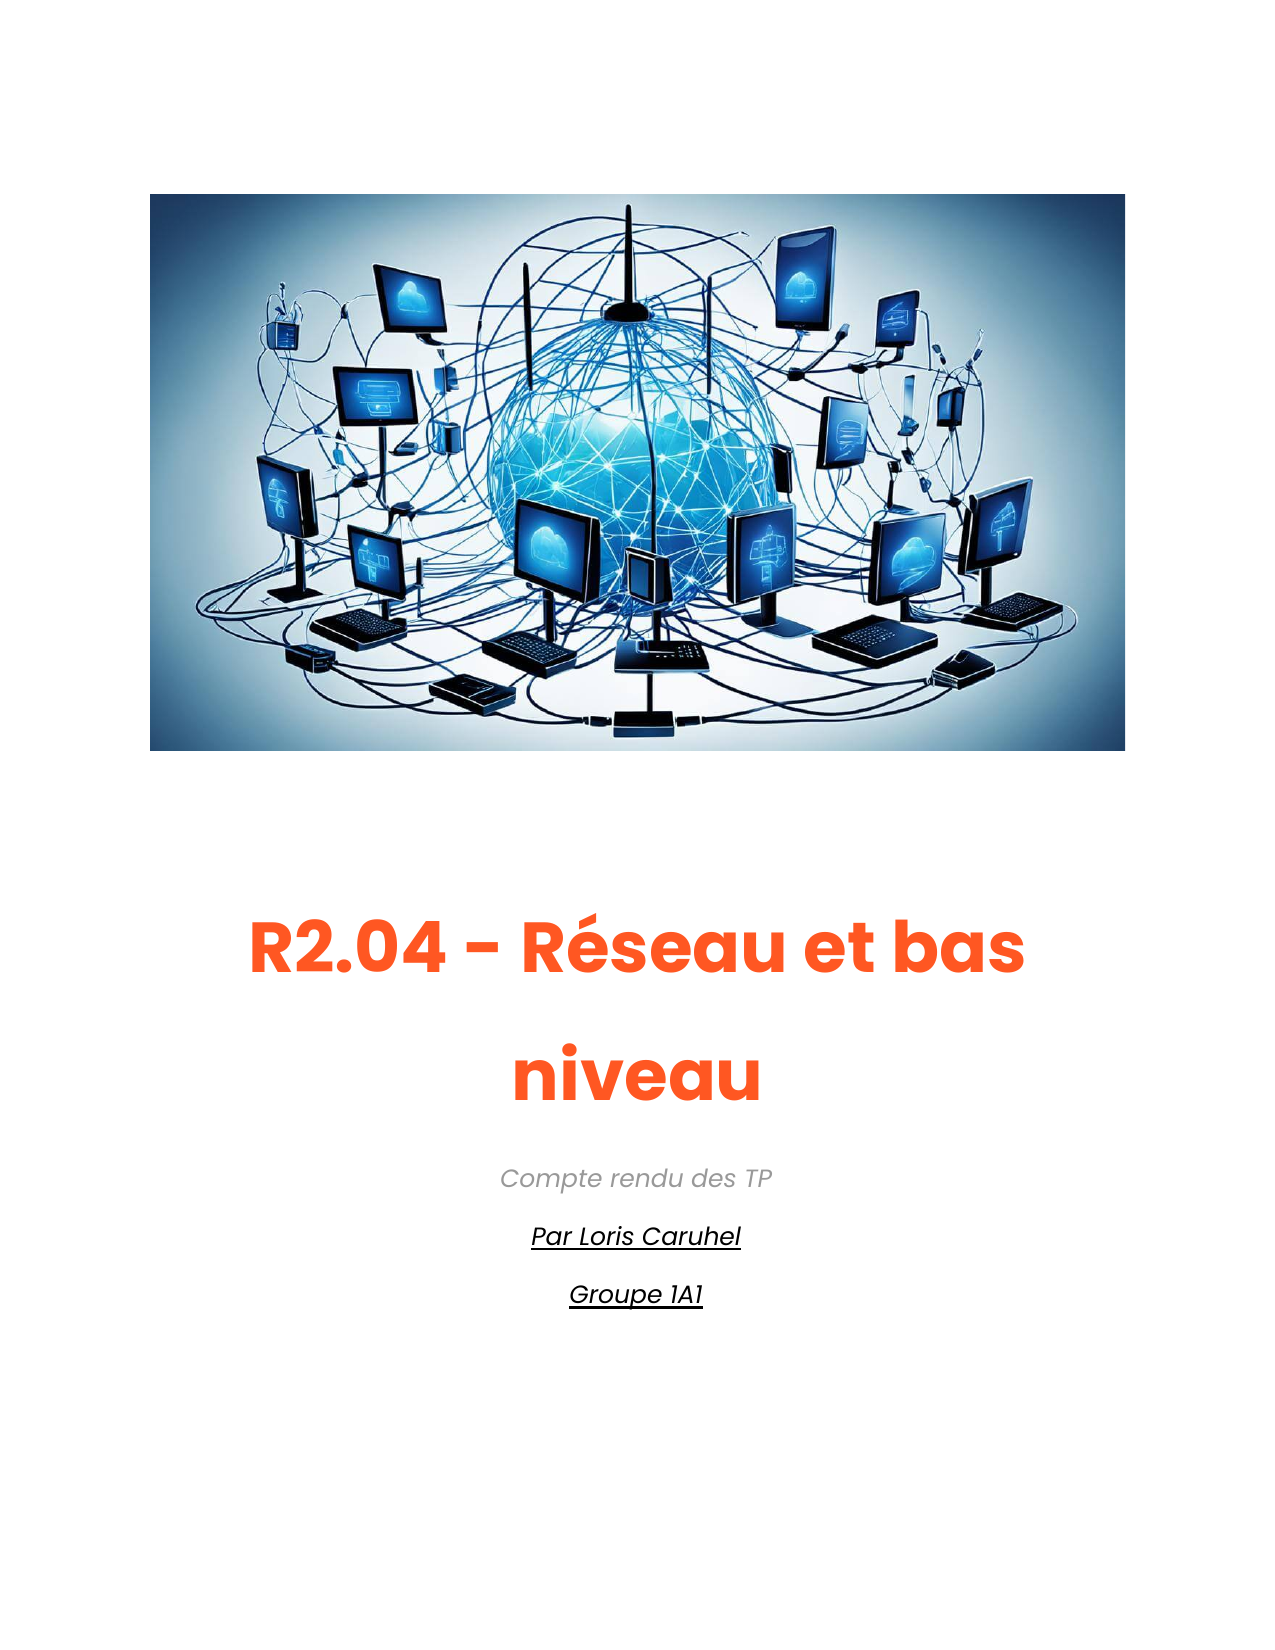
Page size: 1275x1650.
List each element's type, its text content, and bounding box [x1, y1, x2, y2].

picture [150, 194, 1125, 751]
subtitle Compte rendu des TP [150, 1158, 1125, 1196]
title R2.04 - Réseau et bas niveau [150, 891, 1125, 1125]
subtitle Par Loris Caruhel [150, 1217, 1125, 1254]
subtitle Groupe 1A1 [150, 1275, 1125, 1313]
